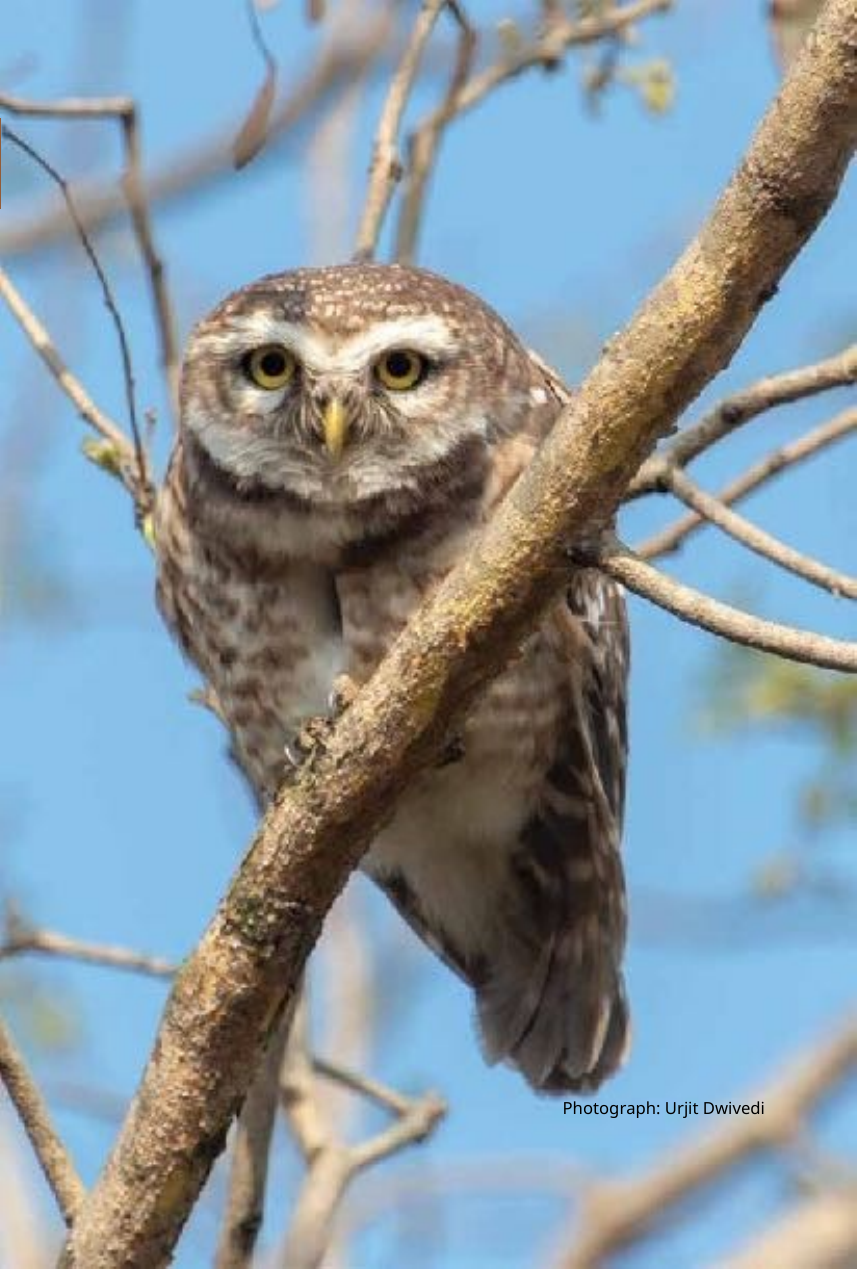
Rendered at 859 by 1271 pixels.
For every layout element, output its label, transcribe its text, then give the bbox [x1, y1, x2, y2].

picture [0, 0, 857, 1269]
text Photograph: Urjit Dwivedi [562, 1097, 858, 1119]
